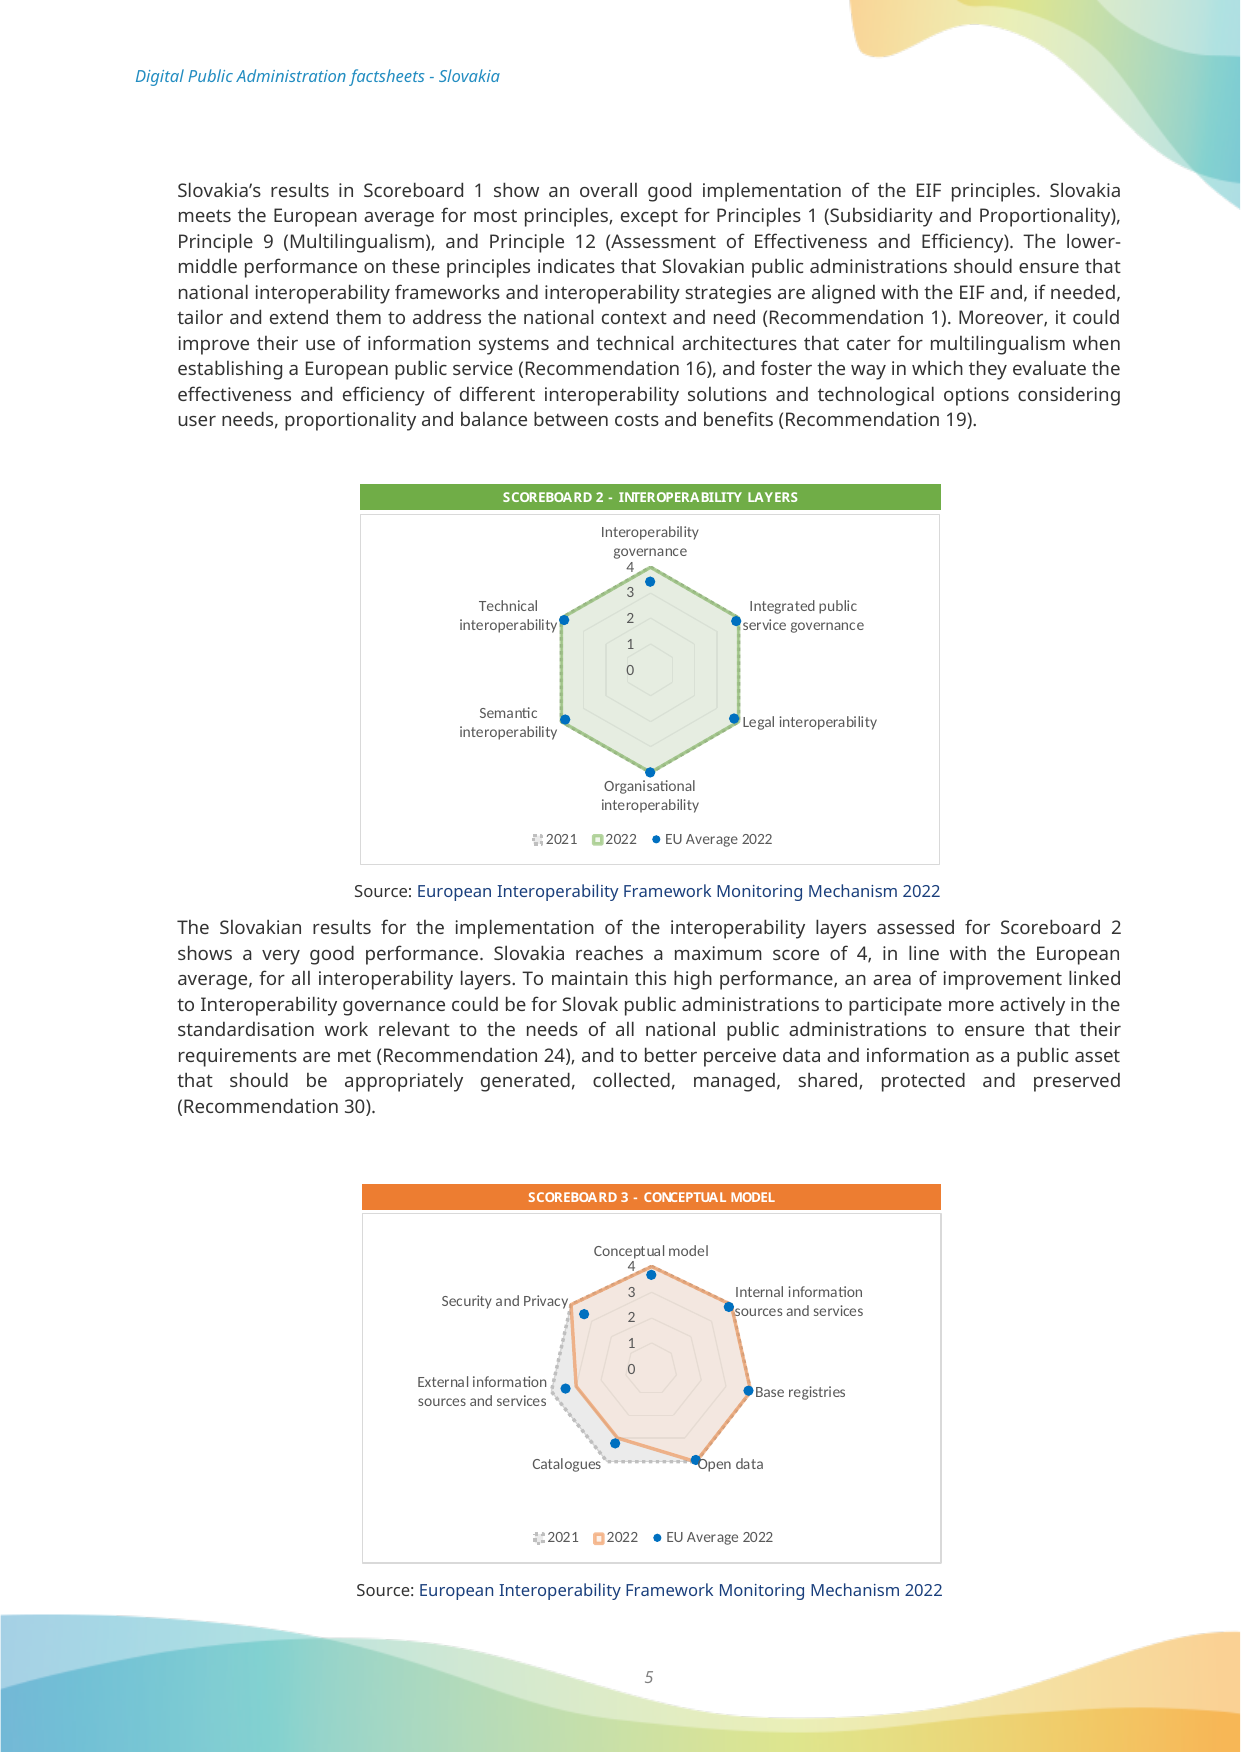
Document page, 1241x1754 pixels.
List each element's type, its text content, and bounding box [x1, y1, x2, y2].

picture [325, 0, 1241, 213]
text Source: European Interoperability Framework Monitoring Mechanism 2022 [177, 1578, 1122, 1601]
picture [0, 1610, 1241, 1752]
text The Slovakian results for the implementation of the interoperability layers assessed for Scoreboard 2 shows a very good performance. Slovakia reaches a maximum score of 4, in line with the European average, for all interoperability layers. To maintain this high performance, an area of improvement linked to Interoperability governance could be for Slovak public administrations to participate more actively in the standardisation work relevant to the needs of all national public administrations to ensure that their requirements are met (Recommendation 24), and to better perceive data and information as a public asset that should be appropriately generated, collected, managed, shared, protected and preserved (Recommendation 30). [177, 914, 1122, 1118]
text Source: European Interoperability Framework Monitoring Mechanism 2022 [177, 879, 1122, 902]
text Slovakia’s results in Scoreboard 1 show an overall good implementation of the EIF principles. Slovakia meets the European average for most principles, except for Principles 1 (Subsidiarity and Proportionality), Principle 9 (Multilingualism), and Principle 12 (Assessment of Effectiveness and Efficiency). The lower-middle performance on these principles indicates that Slovakian public administrations should ensure that national interoperability frameworks and interoperability strategies are aligned with the EIF and, if needed, tailor and extend them to address the national context and need (Recommendation 1). Moreover, it could improve their use of information systems and technical architectures that cater for multilingualism when establishing a European public service (Recommendation 16), and foster the way in which they evaluate the effectiveness and efficiency of different interoperability solutions and technological options considering user needs, proportionality and balance between costs and benefits (Recommendation 19). [177, 177, 1122, 432]
